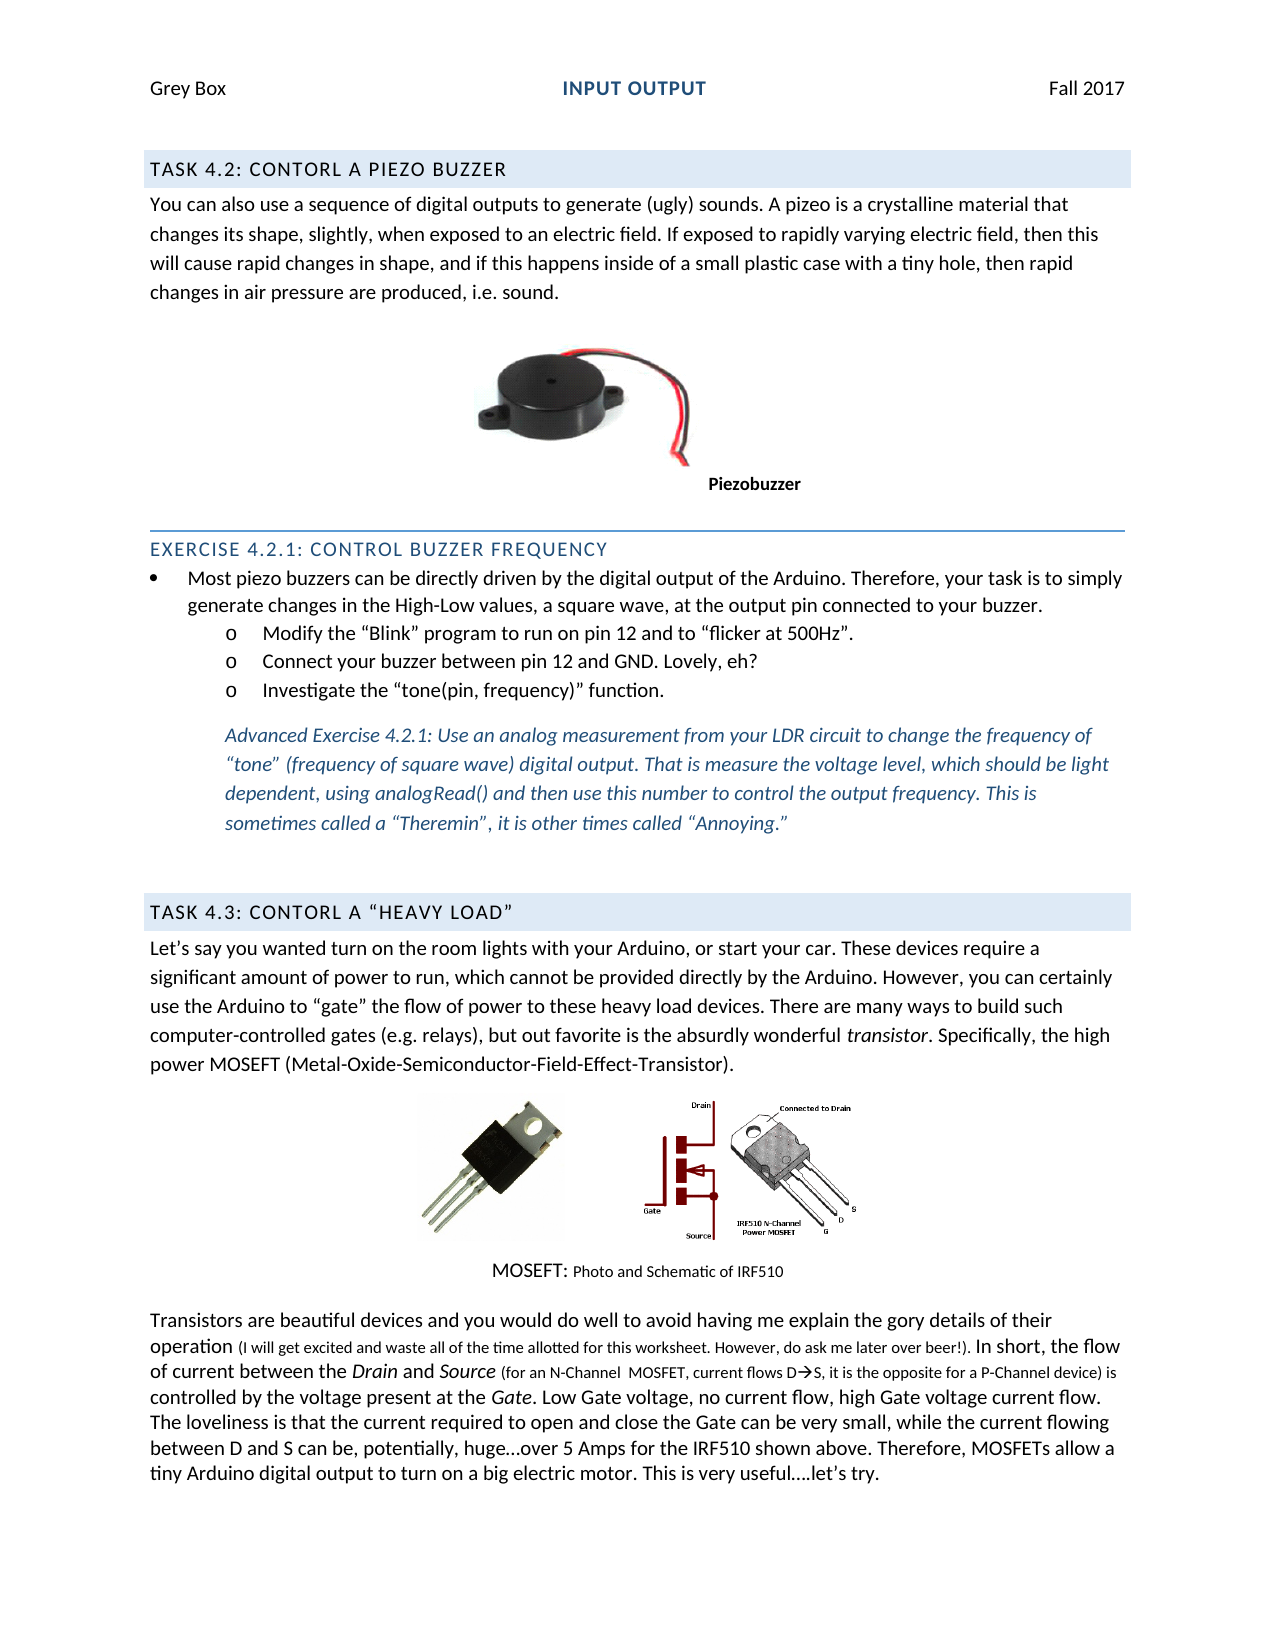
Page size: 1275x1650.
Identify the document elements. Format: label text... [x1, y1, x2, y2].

text MOSEFT: Photo and Schematic of IRF510 [150, 1257, 1125, 1282]
text Transistors are beautiful devices and you would do well to avoid having me explain the gory details of their operation (I will get excited and waste all of the time allotted for this worksheet. However, do ask me later over beer!). In short, the flow of current between the Drain and Source (for an N-Channel MOSFET, current flows DS, it is the opposite for a P-Channel device) is controlled by the voltage present at the Gate. Low Gate voltage, no current flow, high Gate voltage current flow. The loveliness is that the current required to open and close the Gate can be very small, while the current flowing between D and S can be, potentially, huge…over 5 Amps for the IRF510 shown above. Therefore, MOSFETs allow a tiny Arduino digital output to turn on a big electric motor. This is very useful….let’s try. [150, 1308, 1125, 1486]
list Modify the “Blink” program to run on pin 12 and to “flicker at 500Hz”. [225, 620, 1125, 646]
text Advanced Exercise 4.2.1: Use an analog measurement from your LDR circuit to change the frequency of “tone” (frequency of square wave) digital output. That is measure the voltage level, which should be light dependent, using analogRead() and then use this number to control the output frequency. This is sometimes called a “Theremin”, it is other times called “Annoying.” [225, 722, 1125, 835]
picture [417, 1093, 565, 1241]
picture [474, 320, 704, 491]
text You can also use a sequence of digital outputs to generate (ugly) sounds. A pizeo is a crystalline material that changes its shape, slightly, when exposed to an electric field. If exposed to rapidly varying electric field, then this will cause rapid changes in shape, and if this happens inside of a small plastic case with a tiny hole, then rapid changes in air pressure are produced, i.e. sound. [150, 192, 1125, 304]
subtitle Task 4.3: Contorl a “Heavy Load” [150, 899, 1125, 925]
subtitle Task 4.2: Contorl A Piezo BuZZER [150, 156, 1125, 182]
list Connect your buzzer between pin 12 and GND. Lovely, eh? [225, 648, 1125, 675]
list Investigate the “tone(pin, frequency)” function. [225, 677, 1125, 703]
picture [642, 1099, 858, 1241]
text Piezobuzzer [150, 321, 1125, 495]
list Most piezo buzzers can be directly driven by the digital output of the Arduino. Therefore, your task is to simply generate changes in the High-Low values, a square wave, at the output pin connected to your buzzer. [150, 565, 1125, 618]
text Let’s say you wanted turn on the room lights with your Arduino, or start your car. These devices require a significant amount of power to run, which cannot be provided directly by the Arduino. However, you can certainly use the Arduino to “gate” the flow of power to these heavy load devices. There are many ways to build such computer-controlled gates (e.g. relays), but out favorite is the absurdly wonderful transistor. Specifically, the high power MOSEFT (Metal-Oxide-Semiconductor-Field-Effect-Transistor). [150, 935, 1125, 1077]
subtitle Exercise 4.2.1: Control buzzer frequency [150, 532, 1125, 561]
